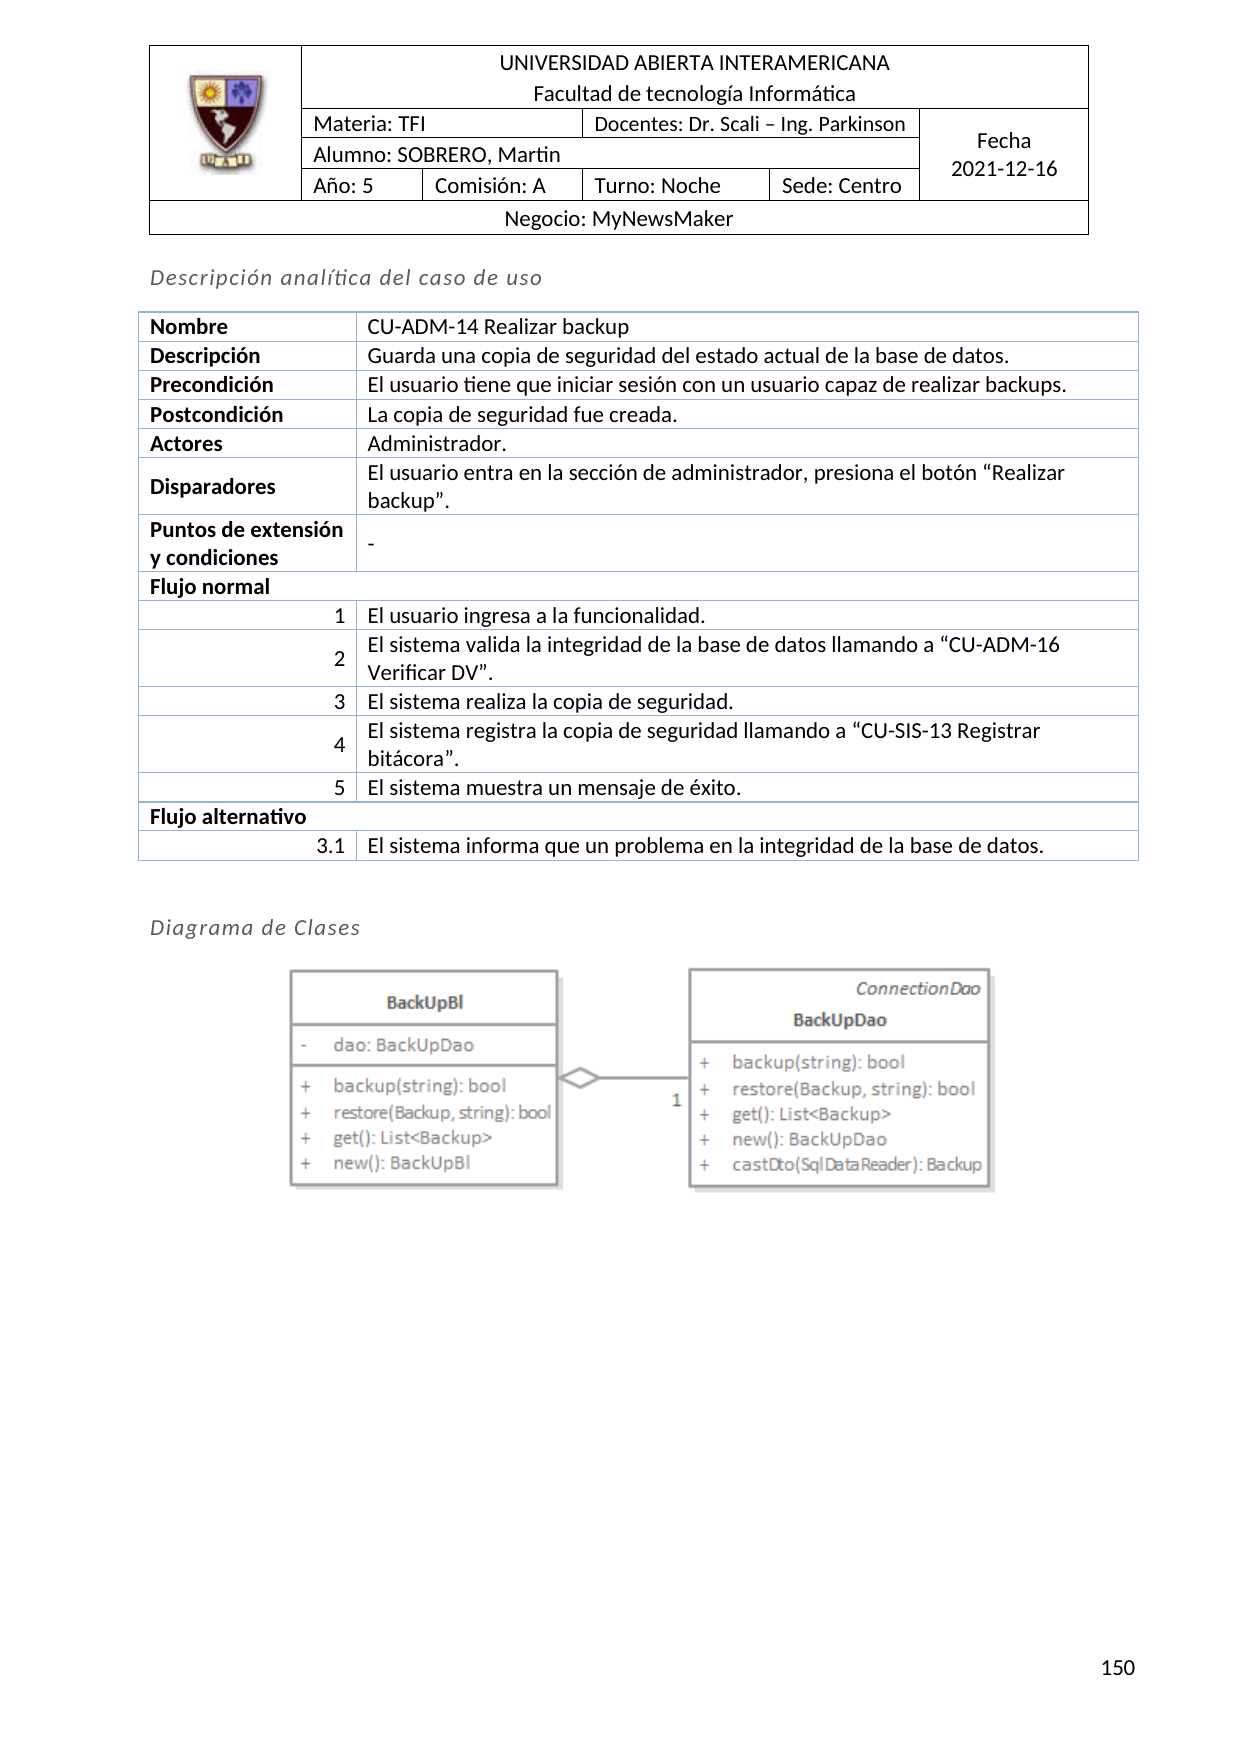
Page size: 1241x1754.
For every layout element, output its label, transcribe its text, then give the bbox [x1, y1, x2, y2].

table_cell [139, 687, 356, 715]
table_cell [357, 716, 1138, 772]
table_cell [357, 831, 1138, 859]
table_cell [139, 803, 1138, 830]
picture [282, 962, 1003, 1196]
picture [175, 67, 276, 180]
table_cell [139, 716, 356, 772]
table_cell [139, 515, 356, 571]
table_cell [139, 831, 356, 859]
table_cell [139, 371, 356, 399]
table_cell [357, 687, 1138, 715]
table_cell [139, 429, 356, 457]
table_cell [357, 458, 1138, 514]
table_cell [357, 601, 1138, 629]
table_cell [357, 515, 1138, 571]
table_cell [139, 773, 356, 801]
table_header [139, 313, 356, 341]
subtitle Descripción analítica del caso de uso [150, 263, 1135, 291]
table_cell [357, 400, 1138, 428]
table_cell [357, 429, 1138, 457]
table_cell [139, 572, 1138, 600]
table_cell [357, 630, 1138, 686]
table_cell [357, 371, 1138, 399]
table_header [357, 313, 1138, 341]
subtitle Diagrama de Clases [150, 913, 1135, 942]
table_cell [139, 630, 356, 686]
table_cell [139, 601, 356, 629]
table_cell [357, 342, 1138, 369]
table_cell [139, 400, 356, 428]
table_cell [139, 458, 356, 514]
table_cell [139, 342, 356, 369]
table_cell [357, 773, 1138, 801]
